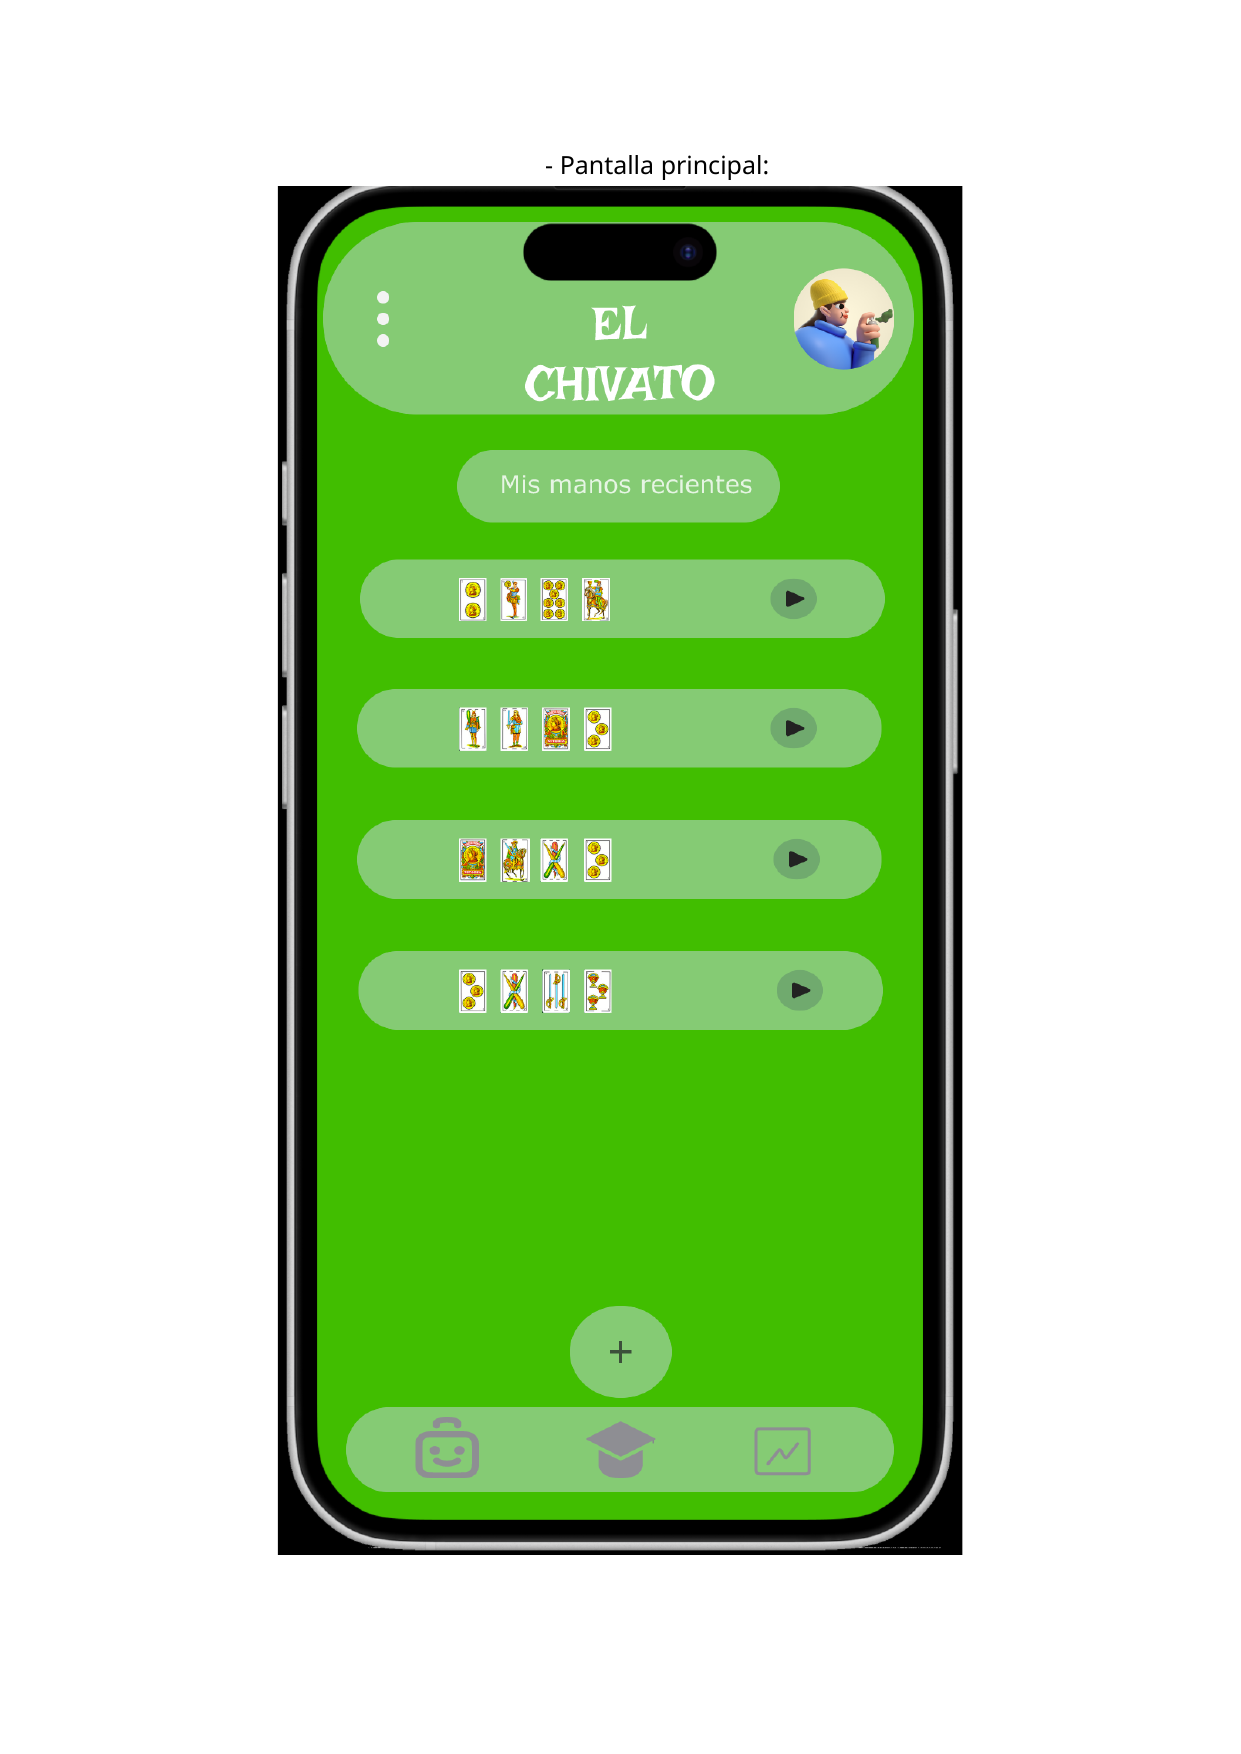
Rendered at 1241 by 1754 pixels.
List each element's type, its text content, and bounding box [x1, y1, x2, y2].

picture [277, 186, 963, 1555]
